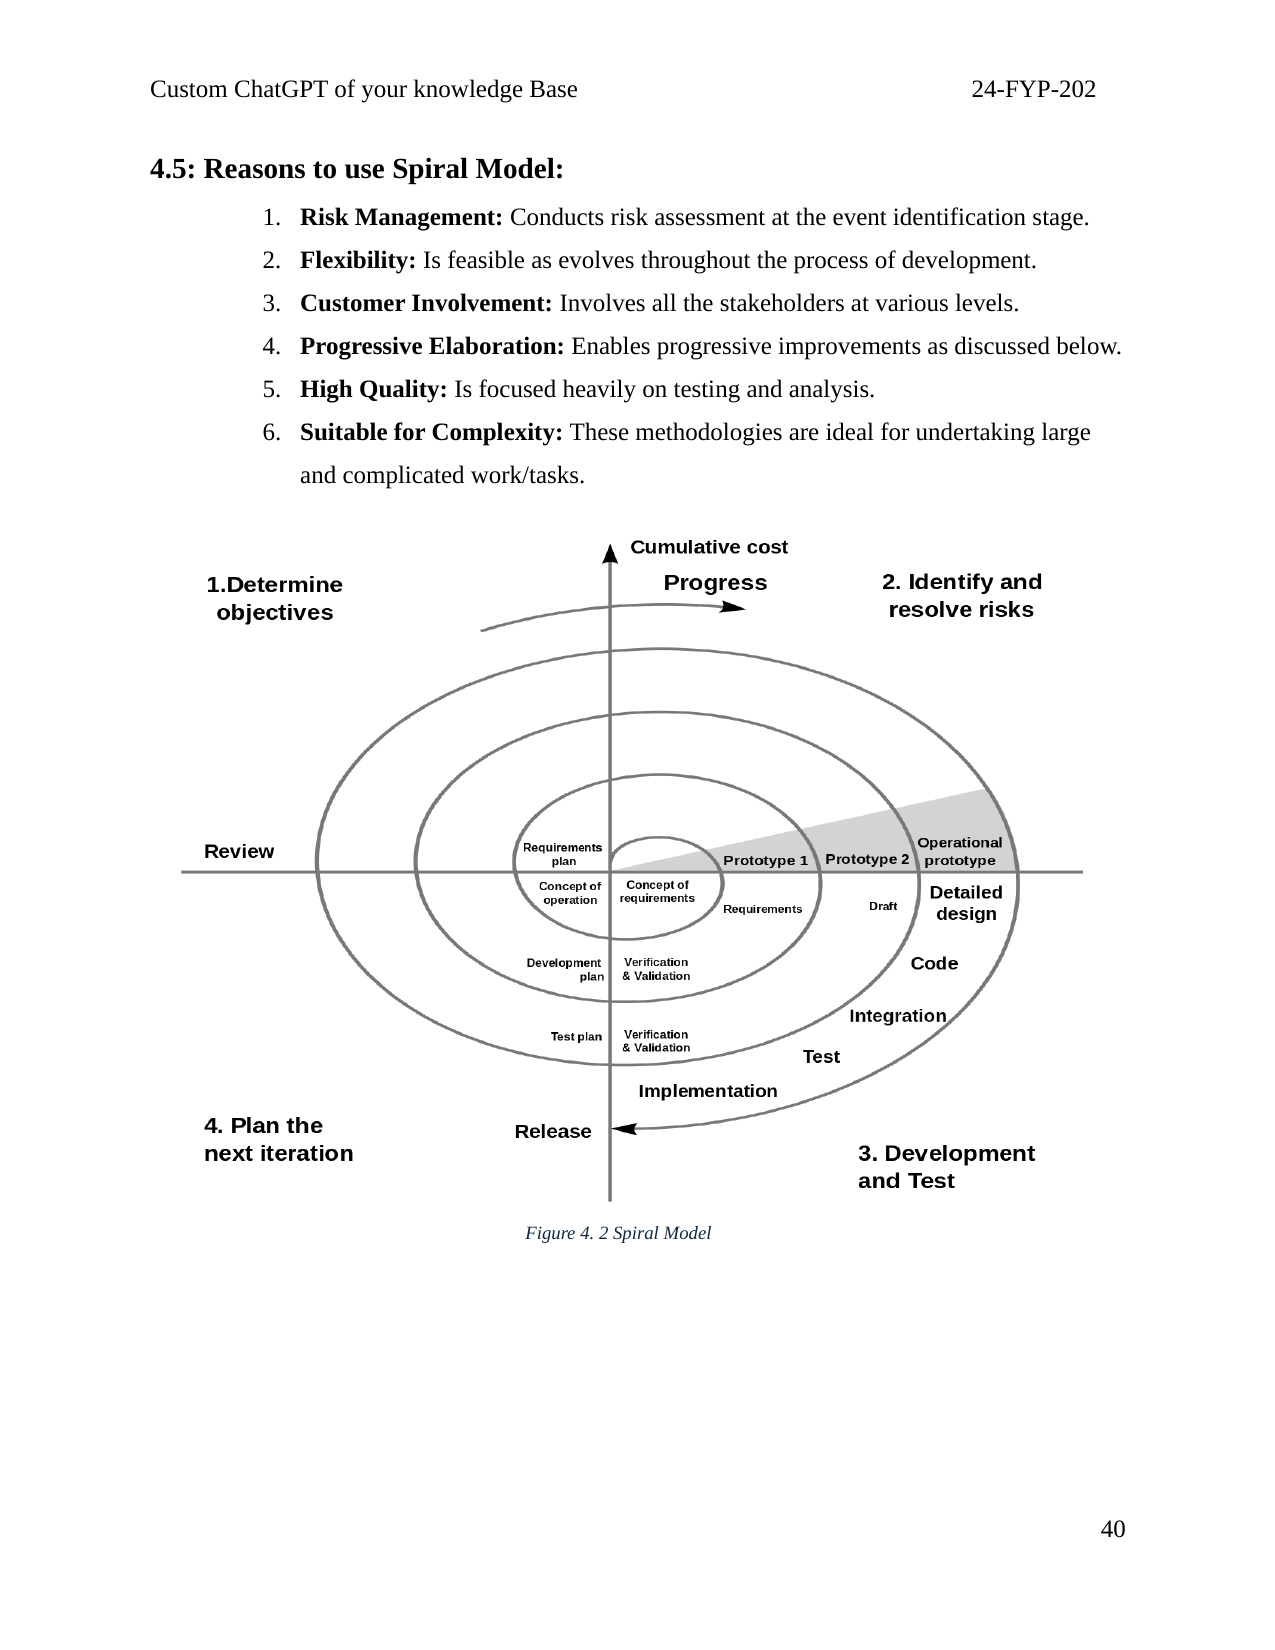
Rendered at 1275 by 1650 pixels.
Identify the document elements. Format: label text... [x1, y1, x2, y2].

list Suitable for Complexity: These methodologies are ideal for undertaking large and complicated work/tasks. [262, 417, 1132, 489]
list Risk Management: Conducts risk assessment at the event identification stage. [262, 202, 1132, 230]
list Progressive Elaboration: Enables progressive improvements as discussed below. [262, 331, 1132, 360]
picture [178, 520, 1085, 1210]
subtitle 4.5: Reasons to use Spiral Model: [150, 151, 1076, 185]
text Figure 4. 2 Spiral Model [150, 1222, 1088, 1243]
list High Quality: Is focused heavily on testing and analysis. [262, 374, 1132, 403]
list Customer Involvement: Involves all the stakeholders at various levels. [262, 288, 1132, 317]
list Flexibility: Is feasible as evolves throughout the process of development. [262, 245, 1132, 273]
